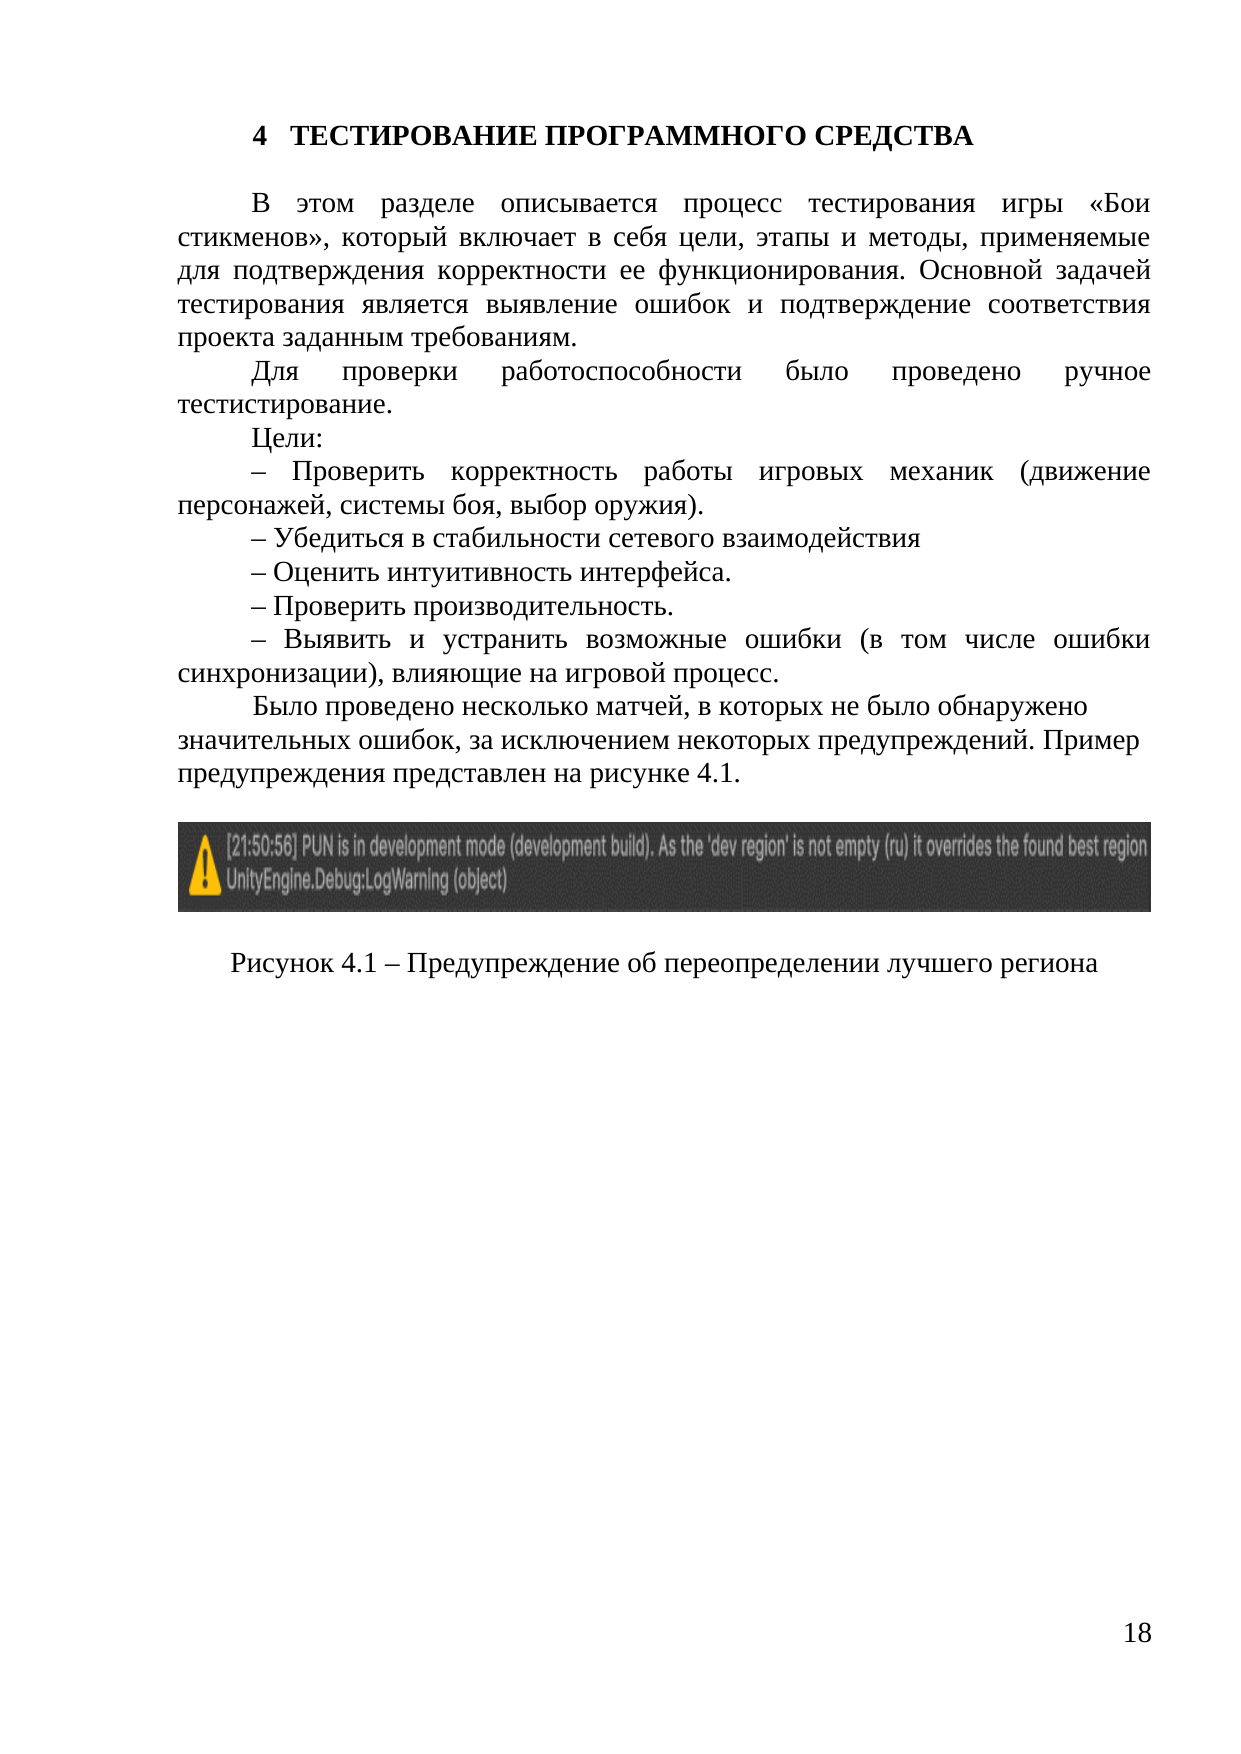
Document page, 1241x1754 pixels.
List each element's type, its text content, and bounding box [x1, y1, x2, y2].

subtitle ТЕСТИРОВАНИЕ ПРОГРАММНОГО СРЕДСТВА [252, 118, 1152, 152]
picture [178, 822, 1151, 912]
text – Проверить корректность работы игровых механик (движение персонажей, системы боя, выбор оружия). [177, 453, 1152, 521]
text – Проверить производительность. [177, 588, 1152, 621]
text Было проведено несколько матчей, в которых не было обнаружено значительных ошибок, за исключением некоторых предупреждений. Пример предупреждения представлен на рисунке 4.1. [177, 688, 1152, 789]
text Цели: [177, 420, 1152, 453]
text – Убедиться в стабильности сетевого взаимодействия [177, 521, 1152, 554]
text Для проверки работоспособности было проведено ручное тестистирование. [177, 353, 1152, 420]
text – Оценить интуитивность интерфейса. [177, 554, 1152, 588]
text Рисунок 4.1 – Предупреждение об переопределении лучшего региона [177, 945, 1152, 979]
text – Выявить и устранить возможные ошибки (в том числе ошибки синхронизации), влияющие на игровой процесс. [177, 621, 1152, 688]
text В этом разделе описывается процесс тестирования игры «Бои стикменов», который включает в себя цели, этапы и методы, применяемые для подтверждения корректности ее функционирования. Основной задачей тестирования является выявление ошибок и подтверждение соответствия проекта заданным требованиям. [177, 185, 1152, 353]
